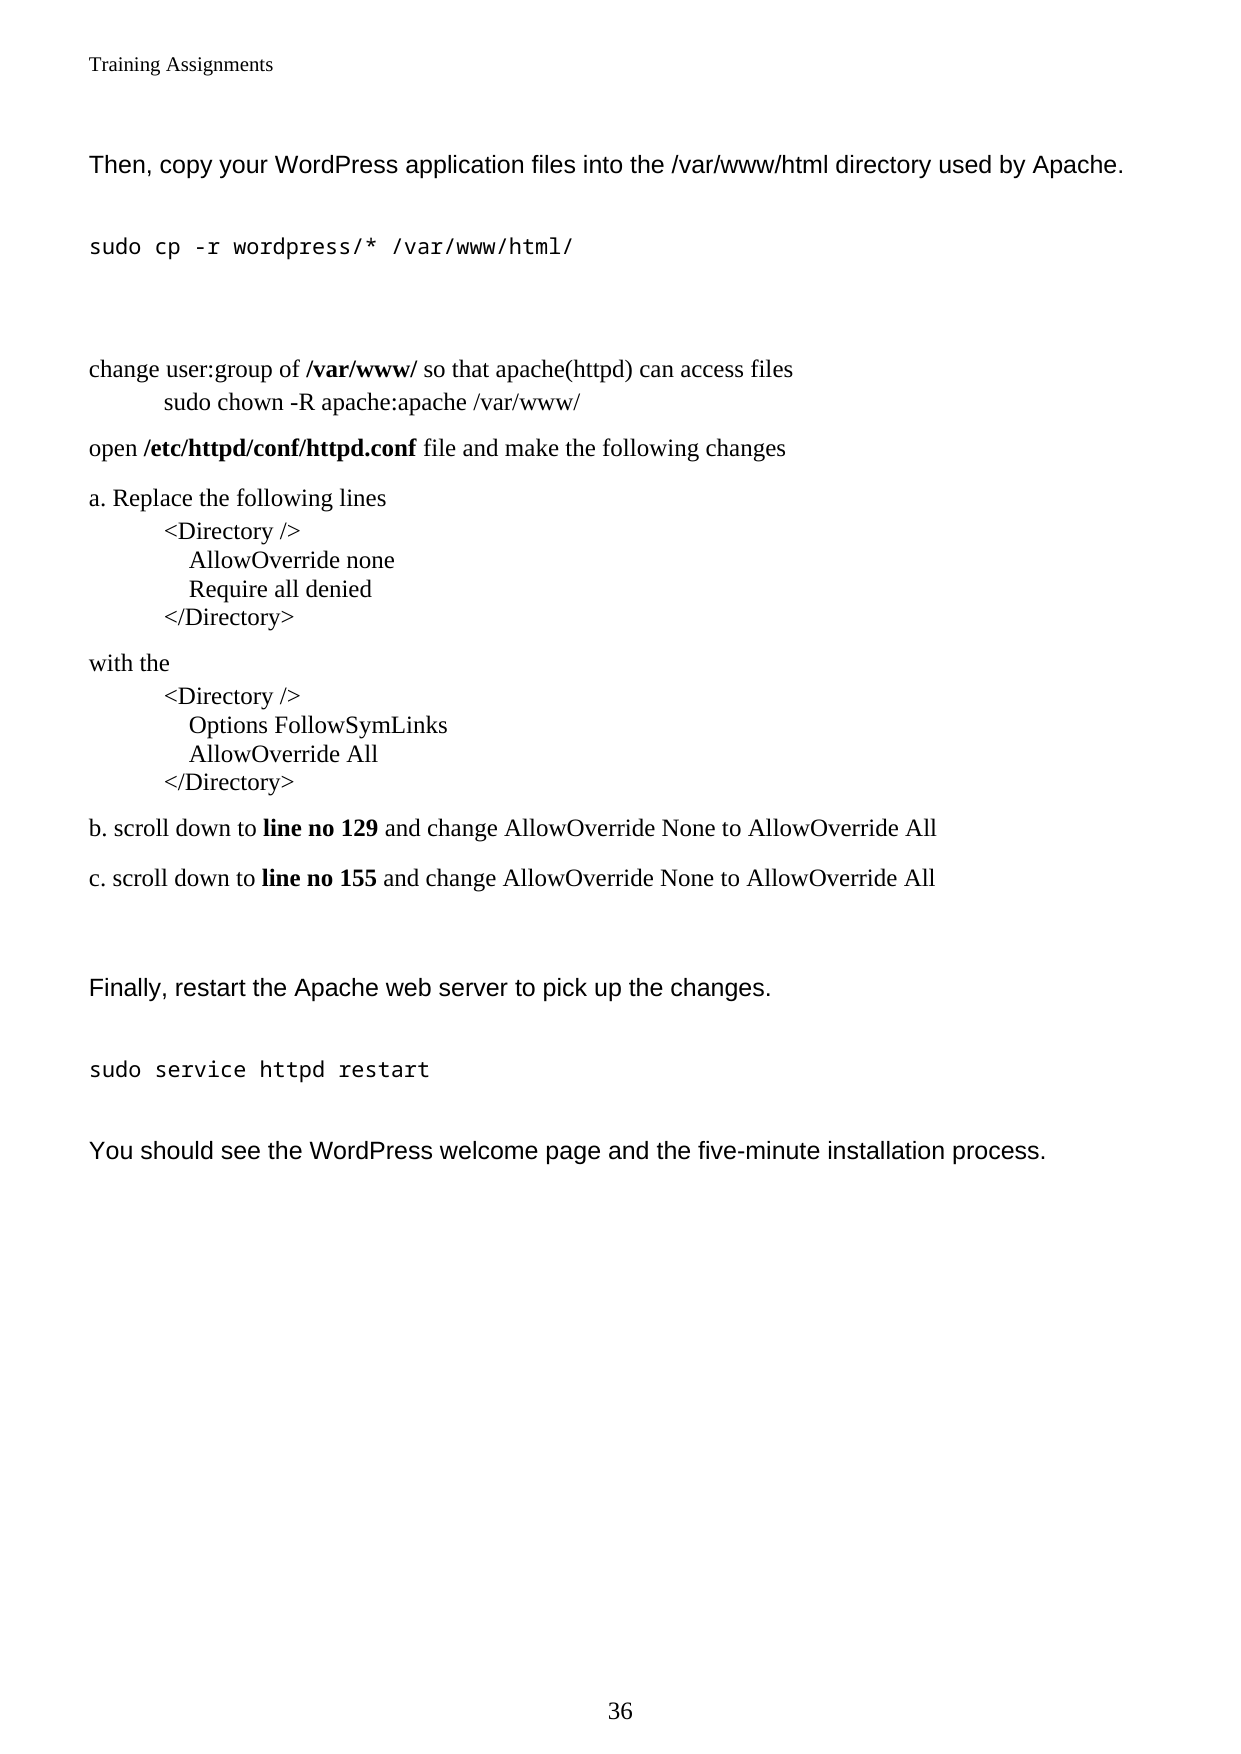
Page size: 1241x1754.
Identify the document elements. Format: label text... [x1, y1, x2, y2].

text <Directory /> Options FollowSymLinks AllowOverride All </Directory> [164, 681, 1152, 796]
text Finally, restart the Apache web server to pick up the changes. [89, 973, 1152, 1030]
text <Directory /> AllowOverride none Require all denied </Directory> [164, 516, 1152, 631]
text You should see the WordPress welcome page and the five-minute installation process. [89, 1136, 1152, 1193]
text change user:group of /var/www/ so that apache(httpd) can access files [89, 337, 1152, 387]
text b. scroll down to line no 129 and change AllowOverride None to AllowOverride All [89, 796, 1152, 846]
text sudo service httpd restart [89, 1054, 1152, 1112]
text a. Replace the following lines [89, 466, 1152, 516]
text open /etc/httpd/conf/httpd.conf file and make the following changes [89, 416, 1152, 466]
text with the [89, 631, 1152, 681]
text sudo cp -r wordpress/* /var/www/html/ [89, 231, 1152, 261]
text sudo chown -R apache:apache /var/www/ [89, 387, 1152, 416]
text Then, copy your WordPress application files into the /var/www/html directory used by Apache. [89, 150, 1152, 207]
text c. scroll down to line no 155 and change AllowOverride None to AllowOverride All [89, 846, 1152, 896]
